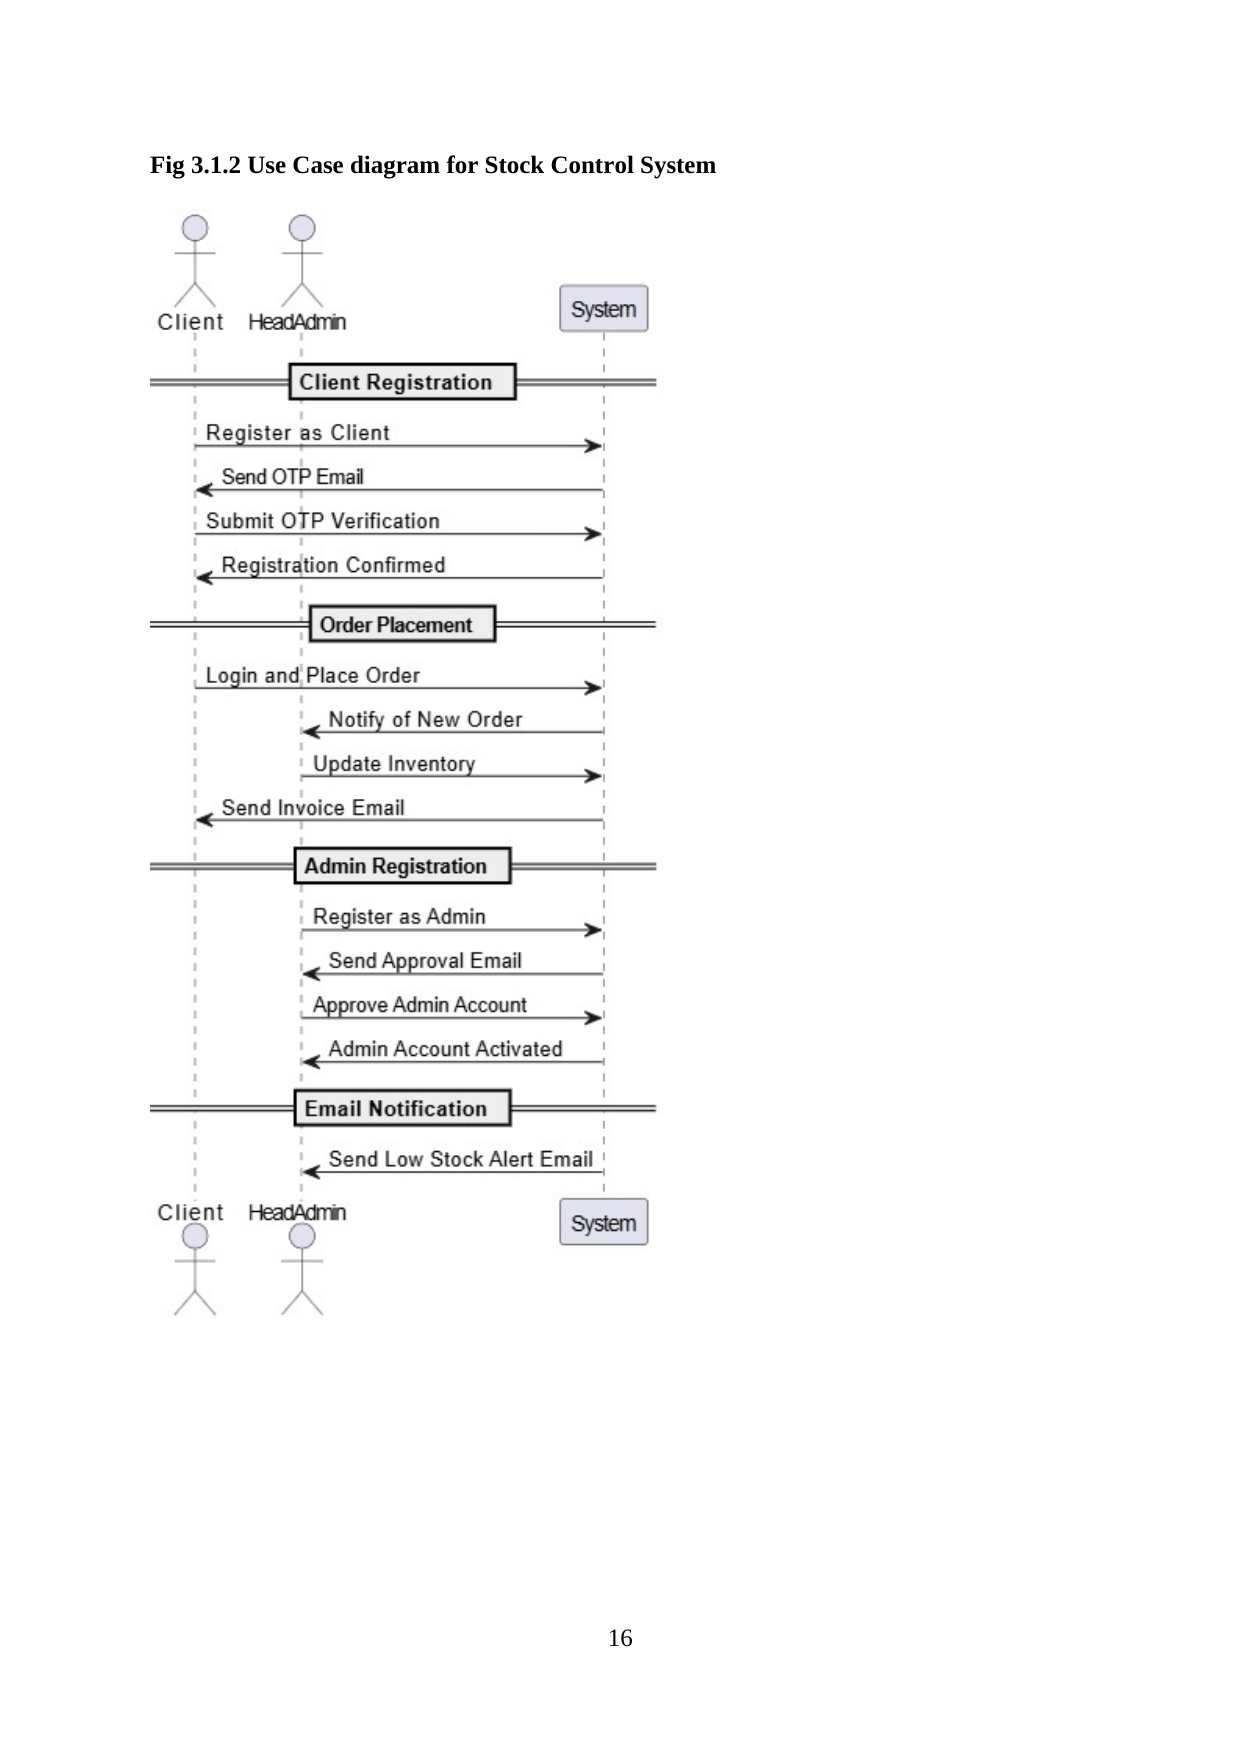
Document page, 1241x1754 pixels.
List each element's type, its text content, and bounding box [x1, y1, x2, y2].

picture [150, 207, 666, 1326]
